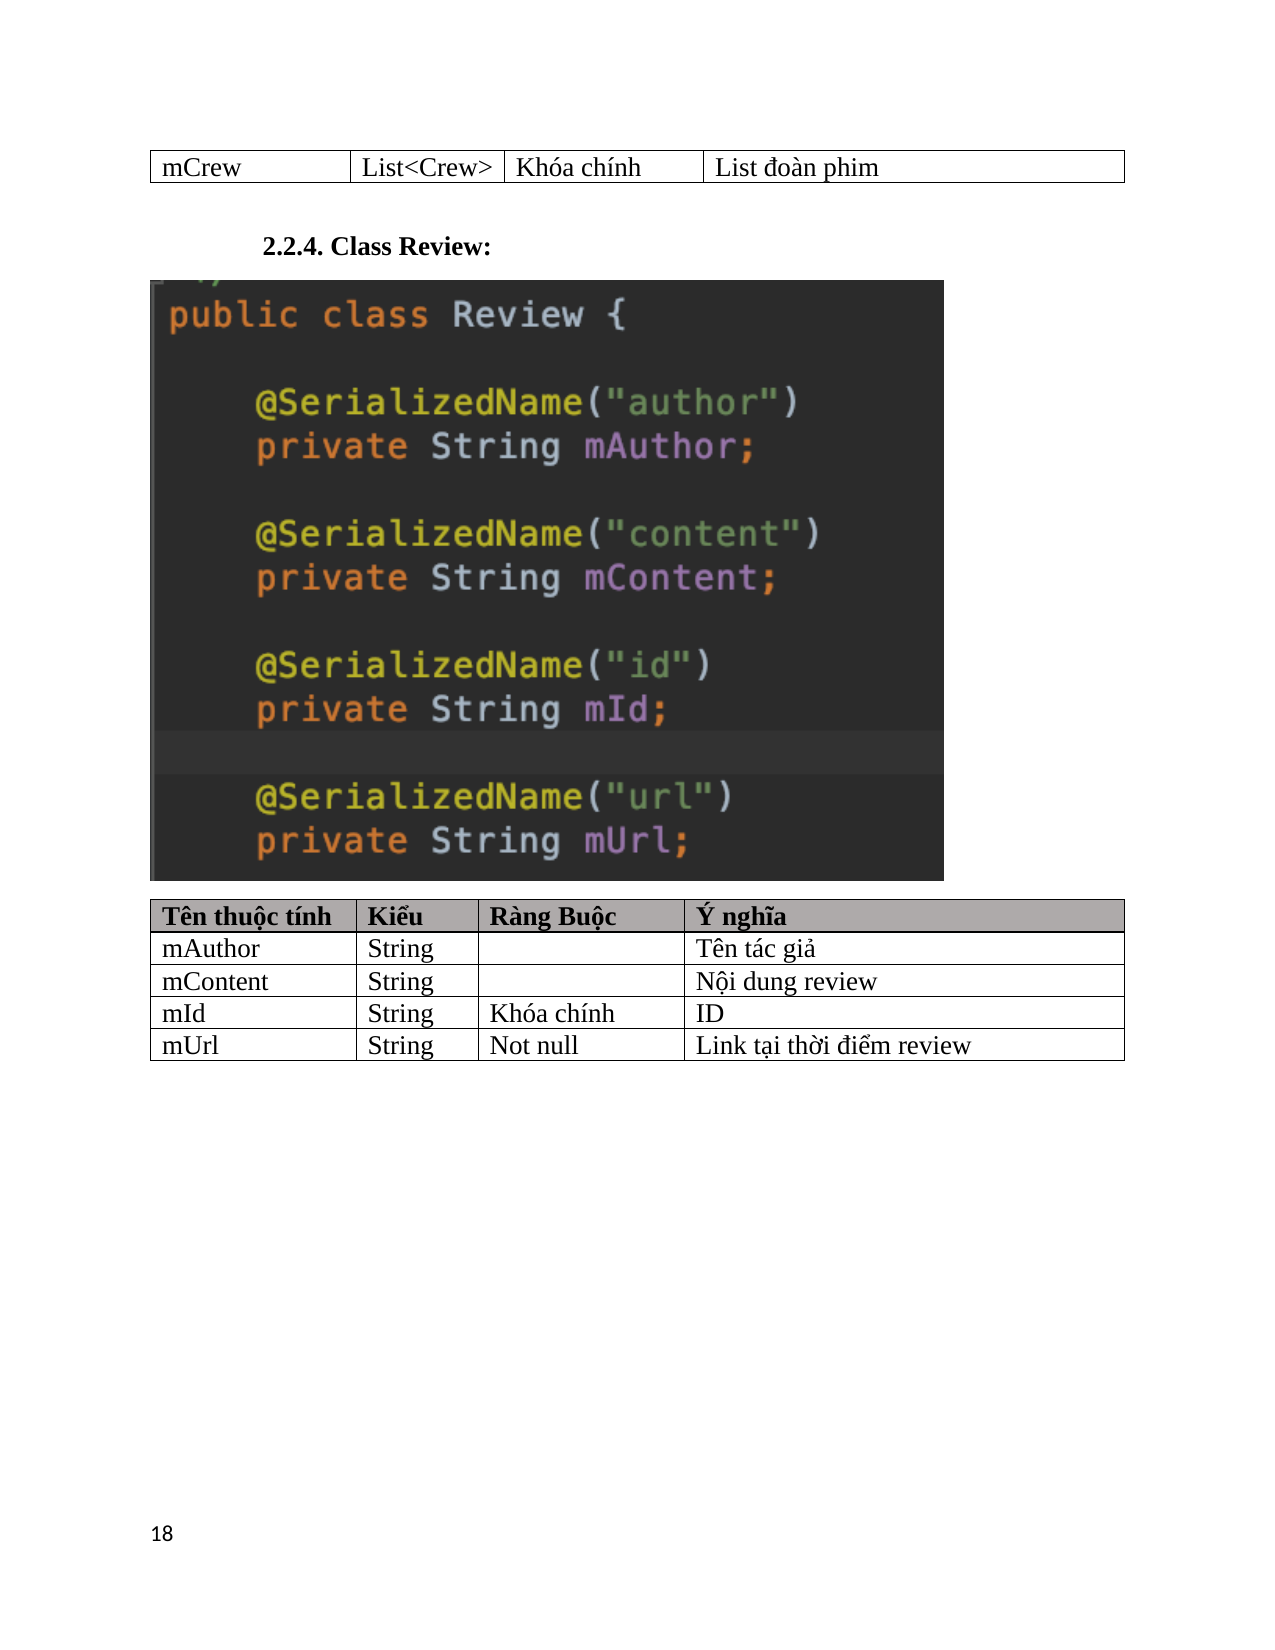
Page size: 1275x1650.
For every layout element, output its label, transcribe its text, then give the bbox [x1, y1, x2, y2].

table_cell Nội dung review [685, 965, 1124, 996]
table_cell Tên tác giả [685, 933, 1124, 963]
table_cell List<Crew> [351, 151, 504, 182]
table_cell String [357, 1029, 478, 1060]
table_cell mId [151, 997, 356, 1028]
table_cell String [357, 997, 478, 1028]
table_header Ý nghĩa [685, 900, 1124, 931]
table_cell mAuthor [151, 933, 356, 963]
table_cell String [357, 933, 478, 963]
list 2.2.4. Class Review: [262, 230, 1125, 261]
table_cell List đoàn phim [704, 151, 1124, 182]
picture [150, 280, 944, 881]
table_cell mCrew [151, 151, 350, 182]
table_header Tên thuộc tính [151, 900, 356, 931]
table_cell Not null [479, 1029, 684, 1060]
table_cell [479, 965, 684, 996]
table_cell Khóa chính [505, 151, 703, 182]
table_header Ràng Buộc [479, 900, 684, 931]
table_cell [479, 933, 684, 963]
table_header Kiểu [357, 900, 478, 931]
table_cell Link tại thời điểm review [685, 1029, 1124, 1060]
table_cell mUrl [151, 1029, 356, 1060]
table_cell ID [685, 997, 1124, 1028]
table_cell Khóa chính [479, 997, 684, 1028]
table_cell mContent [151, 965, 356, 996]
table_cell String [357, 965, 478, 996]
